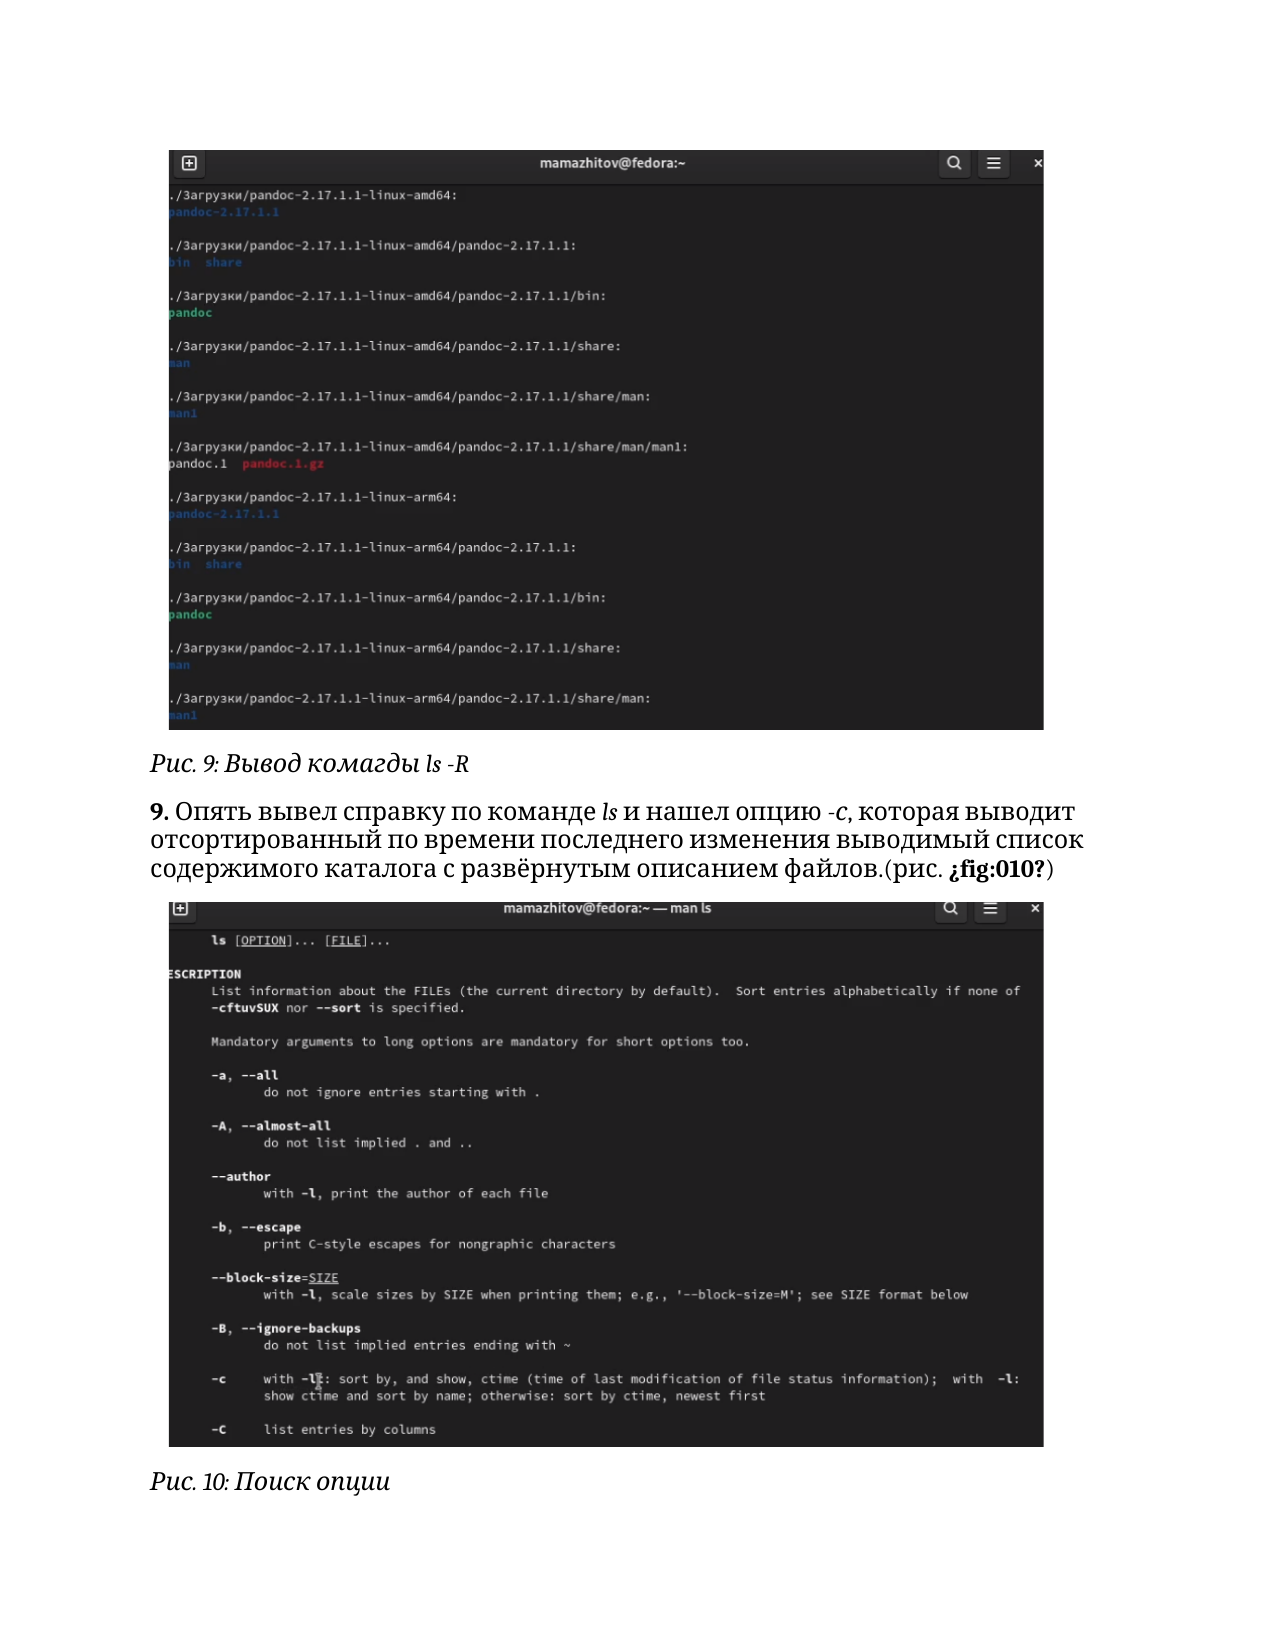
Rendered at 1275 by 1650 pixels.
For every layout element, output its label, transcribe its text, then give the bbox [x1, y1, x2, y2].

picture [168, 902, 1044, 1447]
picture [168, 150, 1044, 730]
text Рис. 10: Поиск опции [150, 1467, 1125, 1496]
text Рис. 9: Вывод комагды ls -R [150, 750, 1125, 779]
text 9. Опять вывел справку по команде ls и нашел опцию -с, которая выводит отсортированный по времени последнего изменения выводимый список содержимого каталога с развёрнутым описанием файлов.(рис. ¿fig:010?) [150, 798, 1125, 884]
